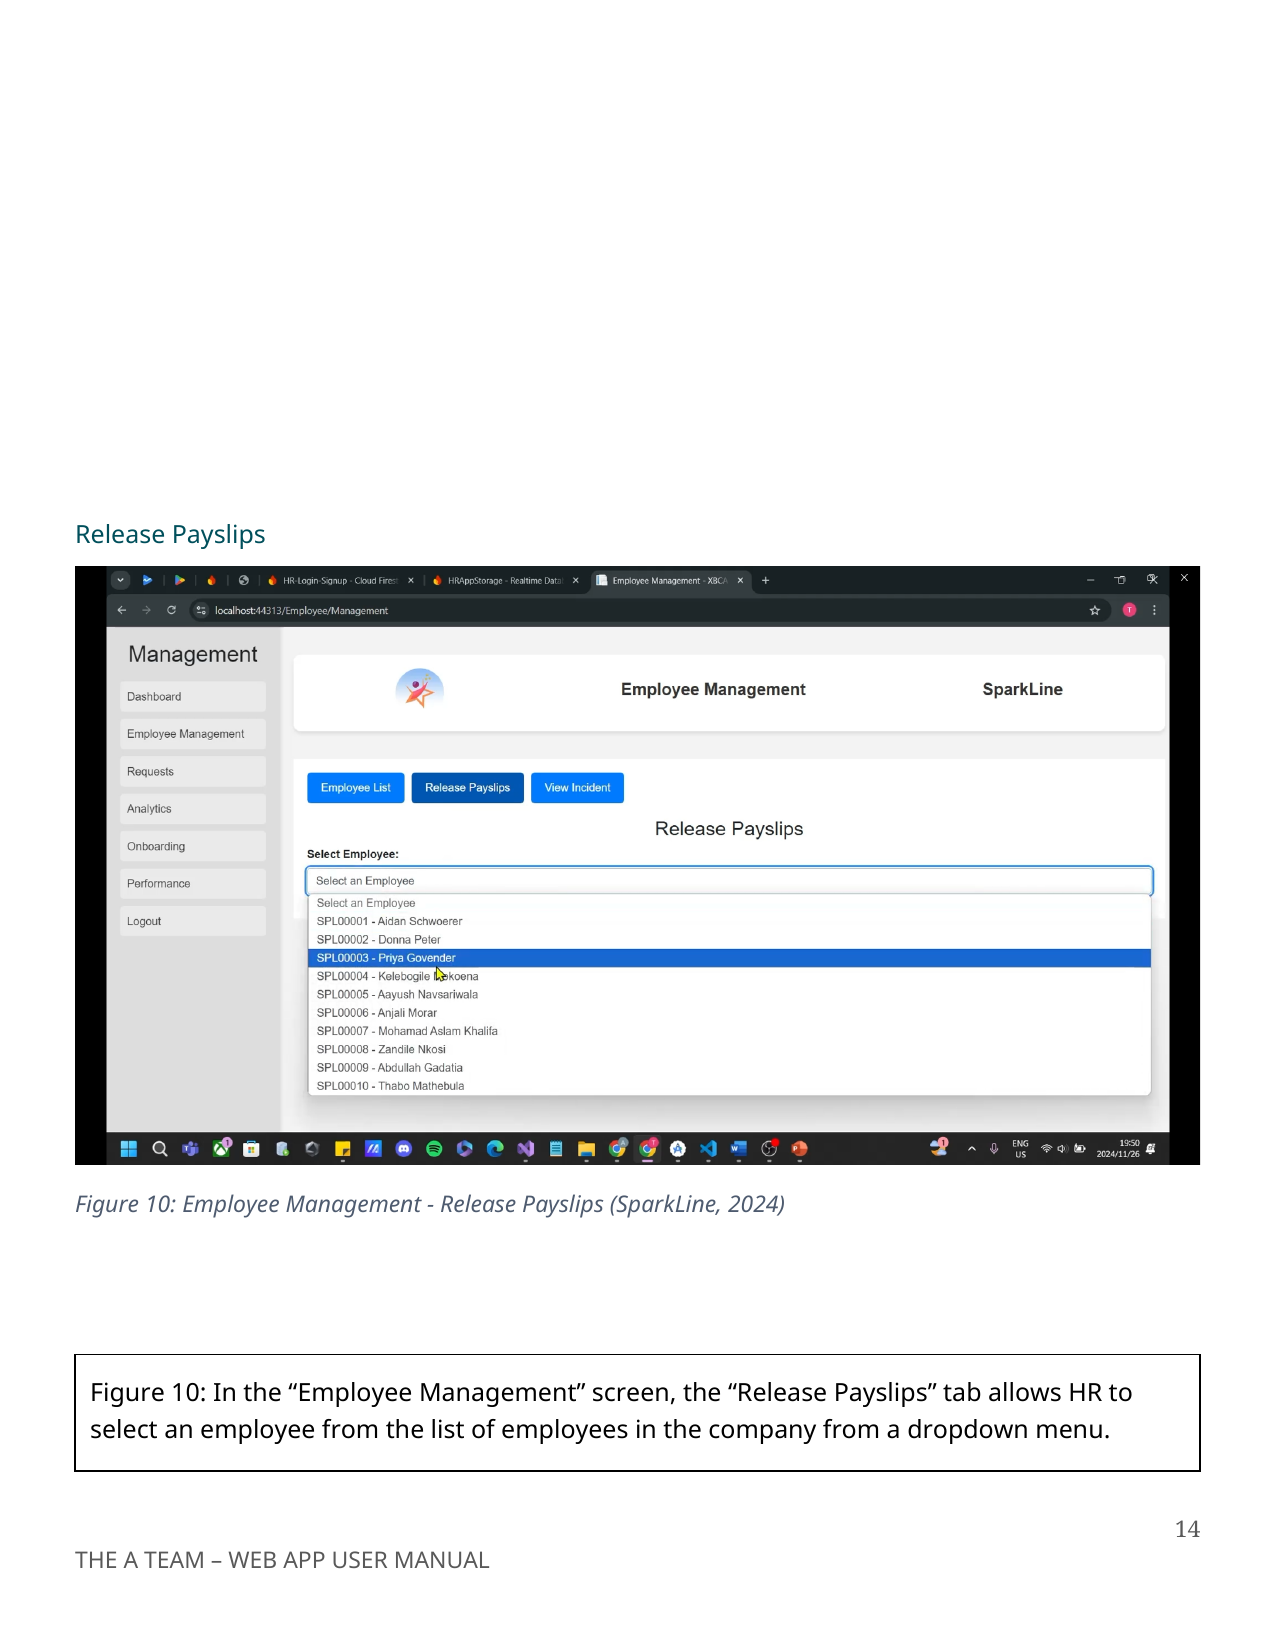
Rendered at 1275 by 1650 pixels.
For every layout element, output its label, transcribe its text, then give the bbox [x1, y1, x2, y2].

picture [75, 566, 1200, 1165]
text Figure 10: Employee Management - Release Payslips (SparkLine, 2024) [75, 1188, 1200, 1219]
subtitle Release Payslips [75, 517, 1200, 551]
